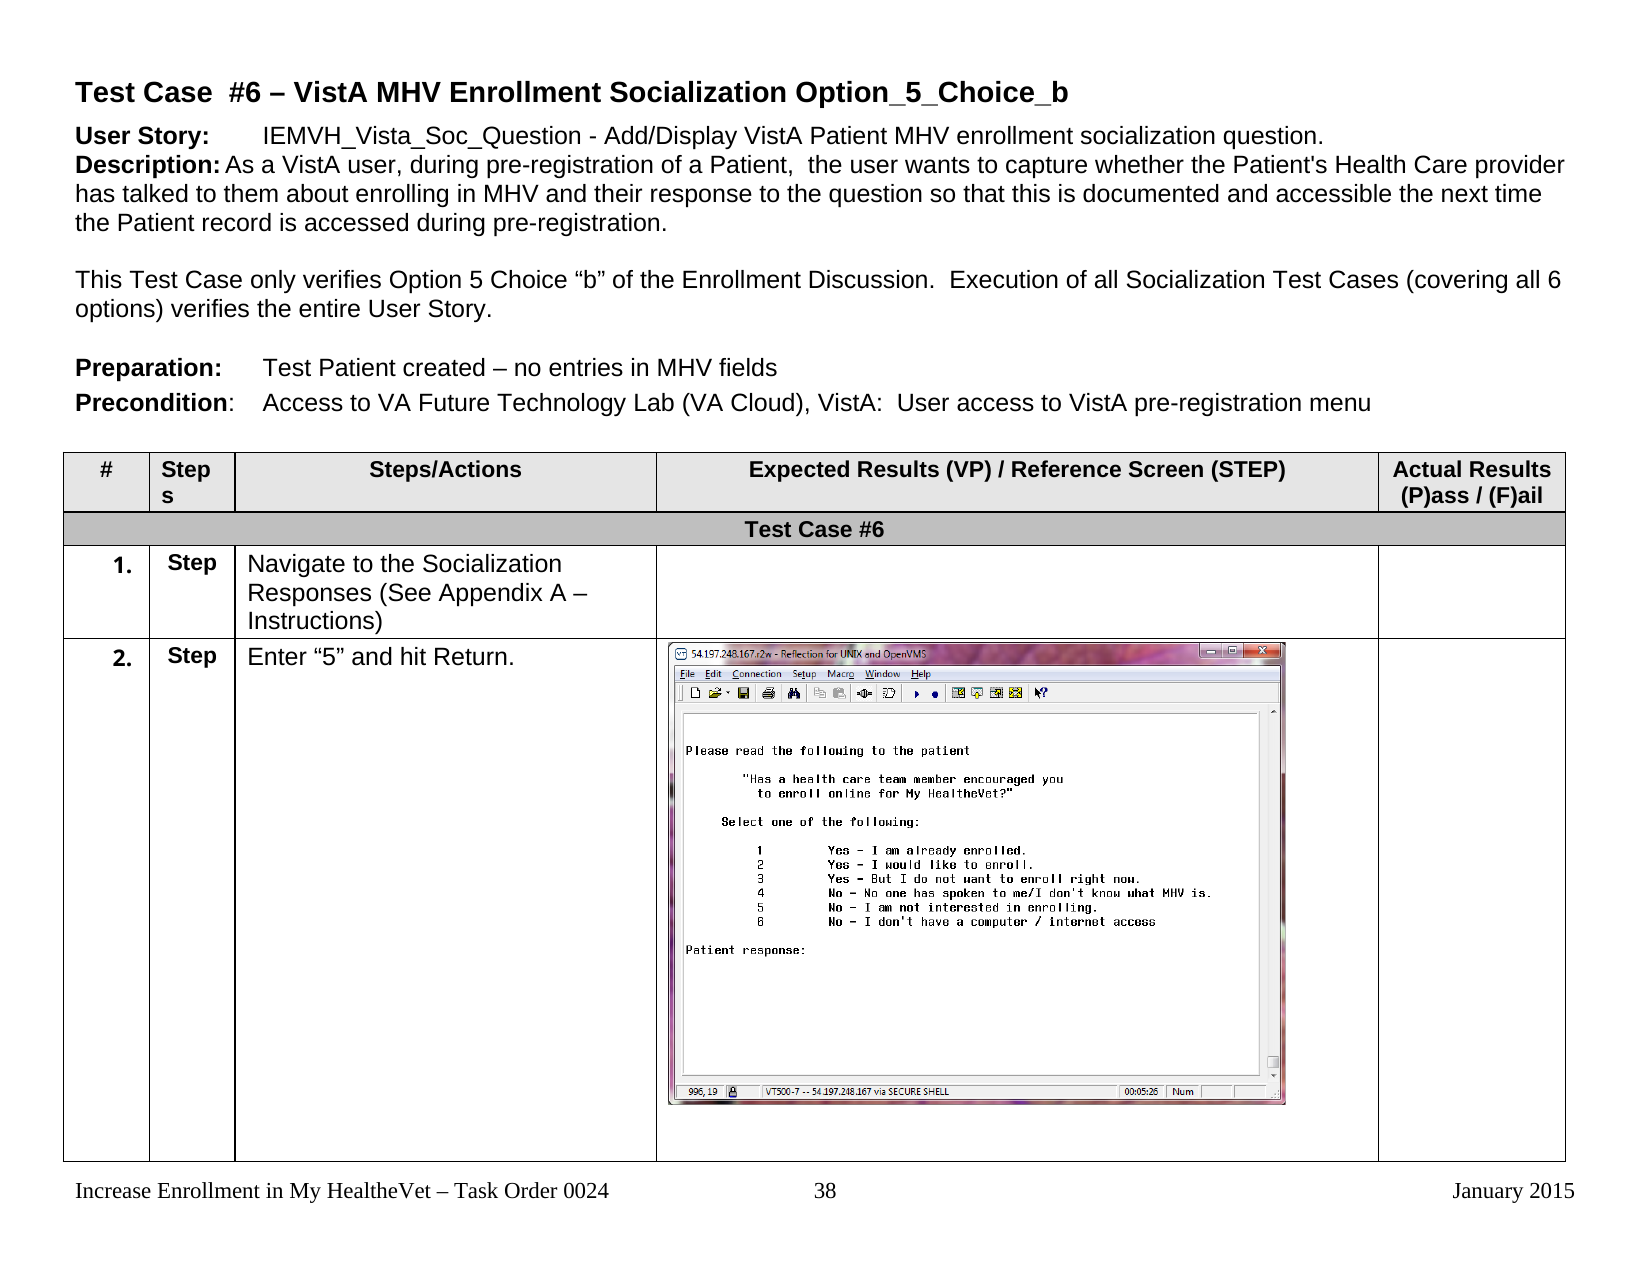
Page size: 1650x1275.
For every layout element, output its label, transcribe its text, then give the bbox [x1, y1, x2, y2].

subtitle Test Case #6 – VistA MHV Enrollment Socialization Option_5_Choice_b [75, 75, 1575, 108]
text This Test Case only verifies Option 5 Choice “b” of the Enrollment Discussion. Execution of all Socialization Test Cases (covering all 6 options) verifies the entire User Story. [75, 265, 1575, 323]
table_cell [64, 639, 149, 1161]
table_cell Step [150, 639, 234, 1161]
table_cell Test Case #6 [64, 513, 1565, 545]
table_cell [1379, 639, 1565, 1161]
text Preparation: Test Patient created – no entries in MHV fields [75, 353, 1575, 382]
table_header Expected Results (VP) / Reference Screen (STEP) [657, 453, 1378, 511]
table_cell [1379, 546, 1565, 638]
table_header Actual Results (P)ass / (F)ail [1379, 453, 1565, 511]
table_header Steps [150, 453, 234, 511]
table_header # [64, 453, 149, 511]
table_cell [657, 639, 1378, 1161]
table_header Steps/Actions [236, 453, 656, 511]
text Description: As a VistA user, during pre-registration of a Patient, the user wants to capture whether the Patient's Health Care provider has talked to them about enrolling in MHV and their response to the question so that this is documented and accessible the next time the Patient record is accessed during pre-registration. [75, 150, 1575, 236]
text Precondition: Access to VA Future Technology Lab (VA Cloud), VistA: User access to VistA pre-registration menu [75, 388, 1575, 417]
table_cell [64, 546, 149, 638]
picture [668, 642, 1286, 1105]
table_cell Step [150, 546, 234, 638]
table_cell Enter “5” and hit Return. [236, 639, 656, 1161]
text User Story: IEMVH_Vista_Soc_Question - Add/Display VistA Patient MHV enrollment socialization question. [75, 121, 1575, 150]
table_cell Navigate to the Socialization Responses (See Appendix A – Instructions) [236, 546, 656, 638]
table_cell [657, 546, 1378, 638]
